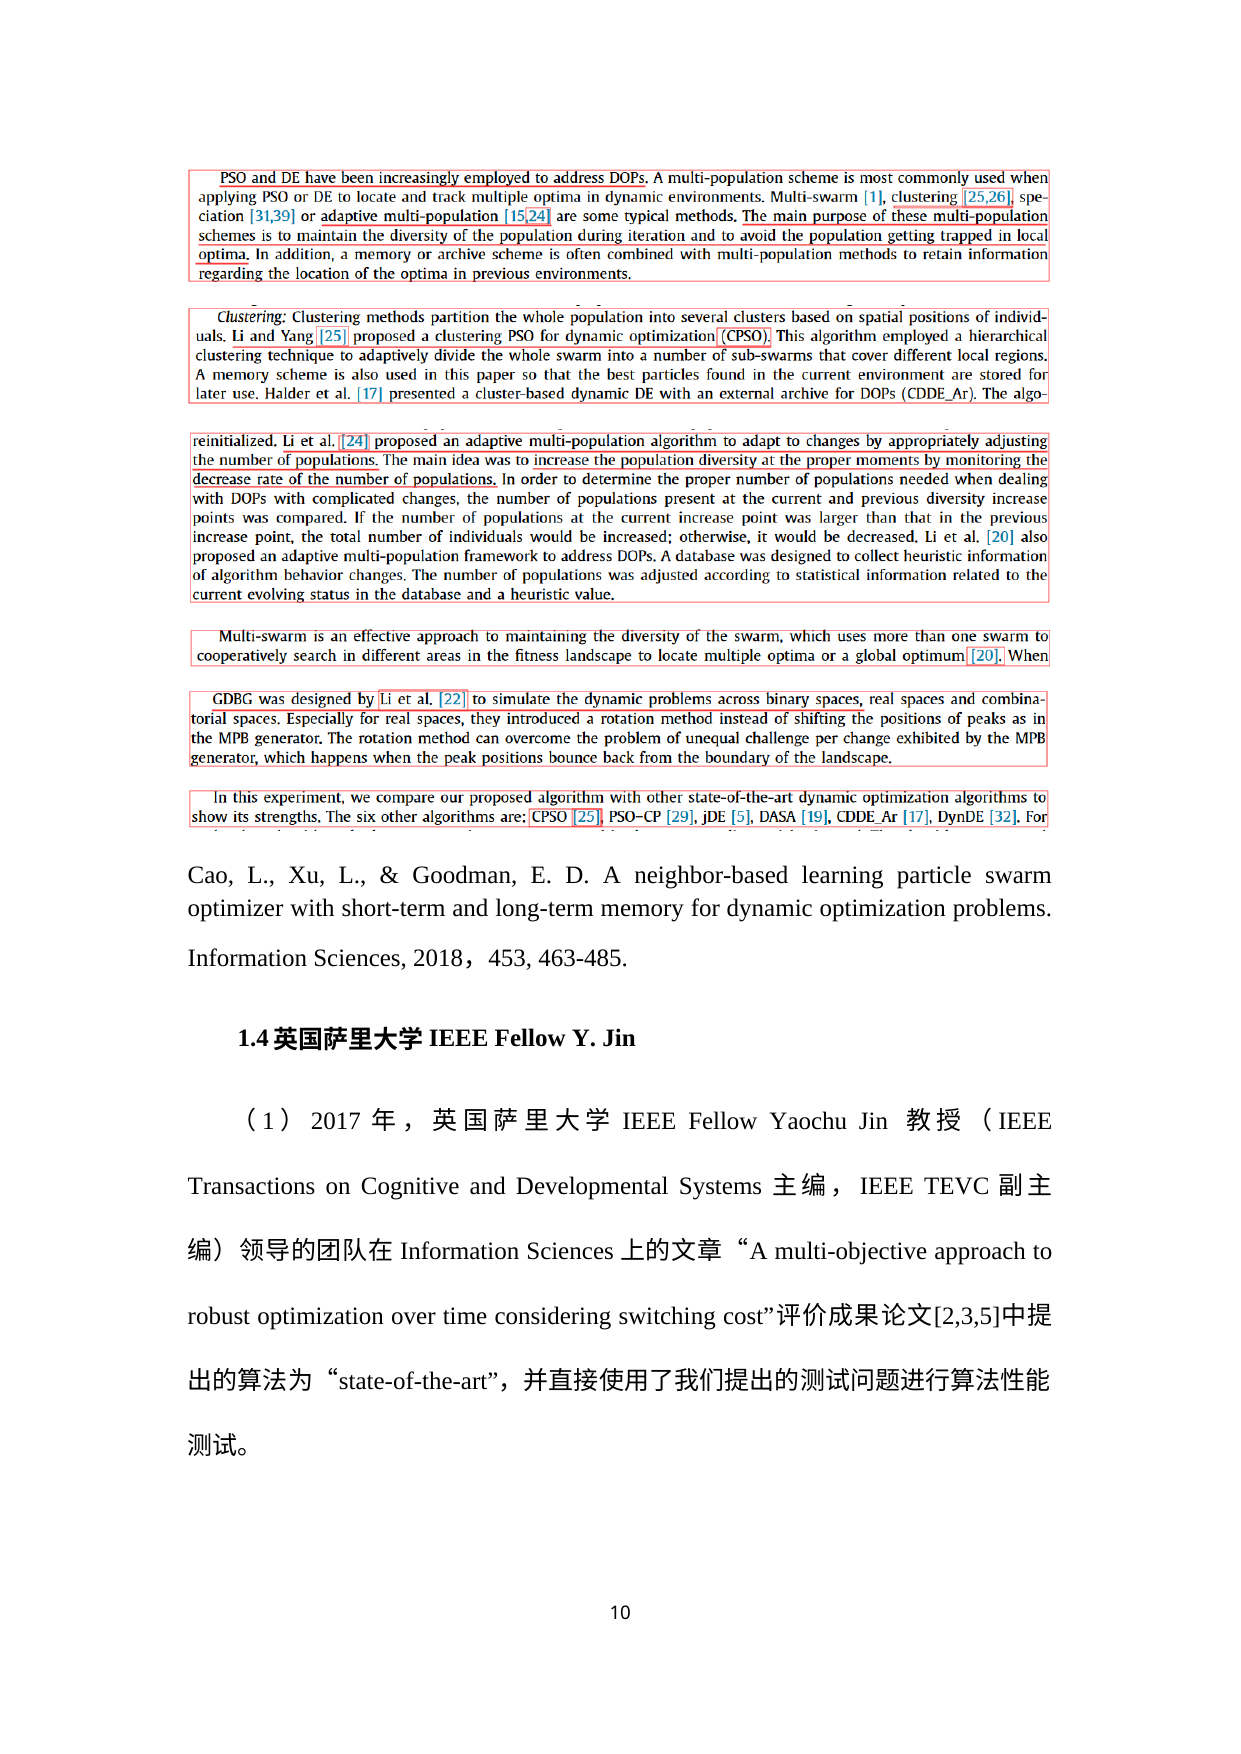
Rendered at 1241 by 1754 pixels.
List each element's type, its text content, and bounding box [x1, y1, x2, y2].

subtitle 1.4英国萨里大学IEEE Fellow Y. Jin [237, 1005, 1053, 1070]
picture [187, 688, 1052, 769]
text （1）2017年，英国萨里大学IEEE Fellow Yaochu Jin 教授（IEEE Transactions on Cognitive and Developmental Systems主编，IEEE TEVC副主编）领导的团队在Information Sciences上的文章“A multi-objective approach to robust optimization over time considering switching cost”评价成果论文[2,3,5]中提出的算法为“state-of-the-art”，并直接使用了我们提出的测试问题进行算法性能测试。 [187, 1086, 1053, 1476]
picture [187, 166, 1052, 284]
picture [187, 305, 1052, 405]
picture [187, 429, 1053, 605]
picture [187, 627, 1053, 667]
picture [187, 788, 1052, 831]
text Cao, L., Xu, L., & Goodman, E. D. A neighbor-based learning particle swarm optimizer with short-term and long-term memory for dynamic optimization problems. Information Sciences, 2018，453, 463-485. [187, 858, 1053, 988]
